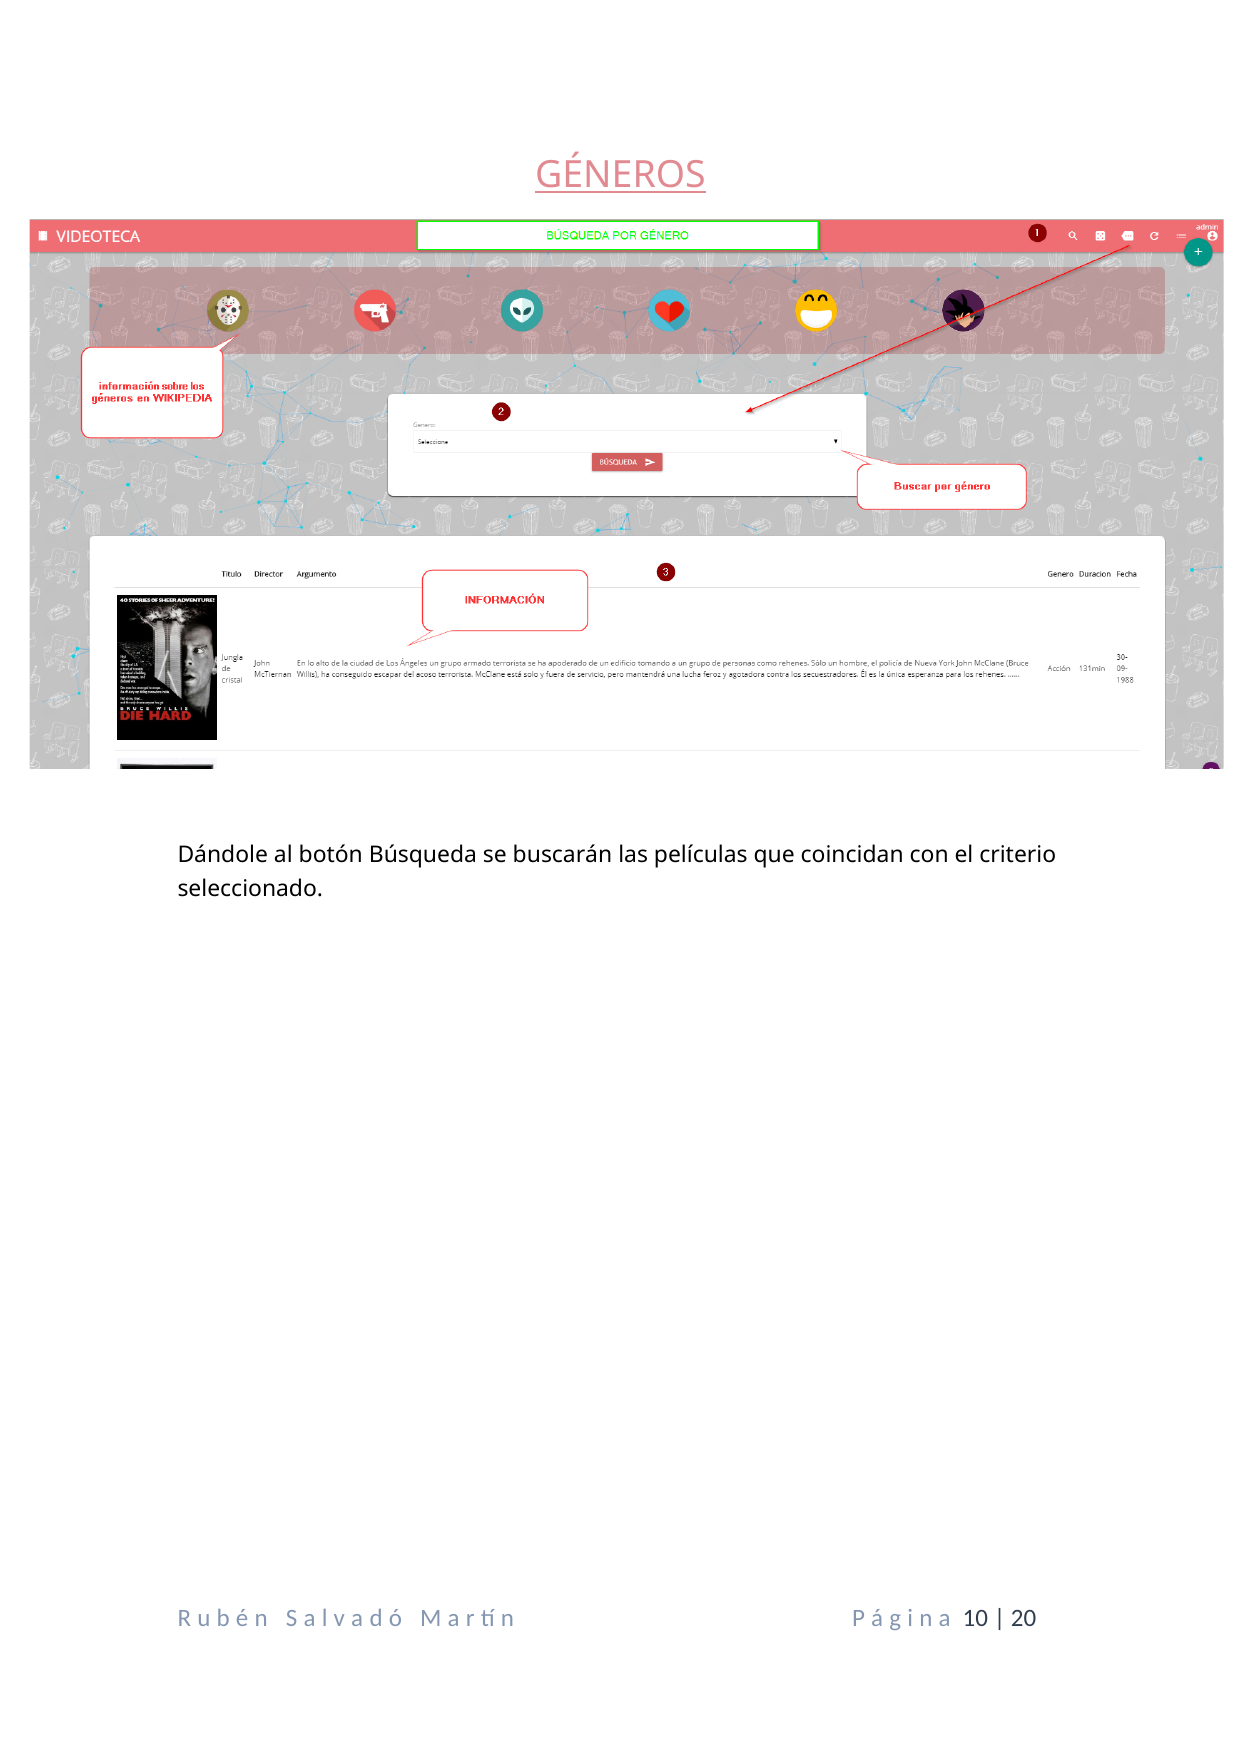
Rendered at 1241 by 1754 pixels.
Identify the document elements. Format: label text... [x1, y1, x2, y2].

text Dándole al botón Búsqueda se buscarán las películas que coincidan con el criterio seleccionado. [177, 838, 1063, 903]
subtitle GÉNEROS [177, 148, 1063, 199]
picture [29, 219, 1224, 769]
